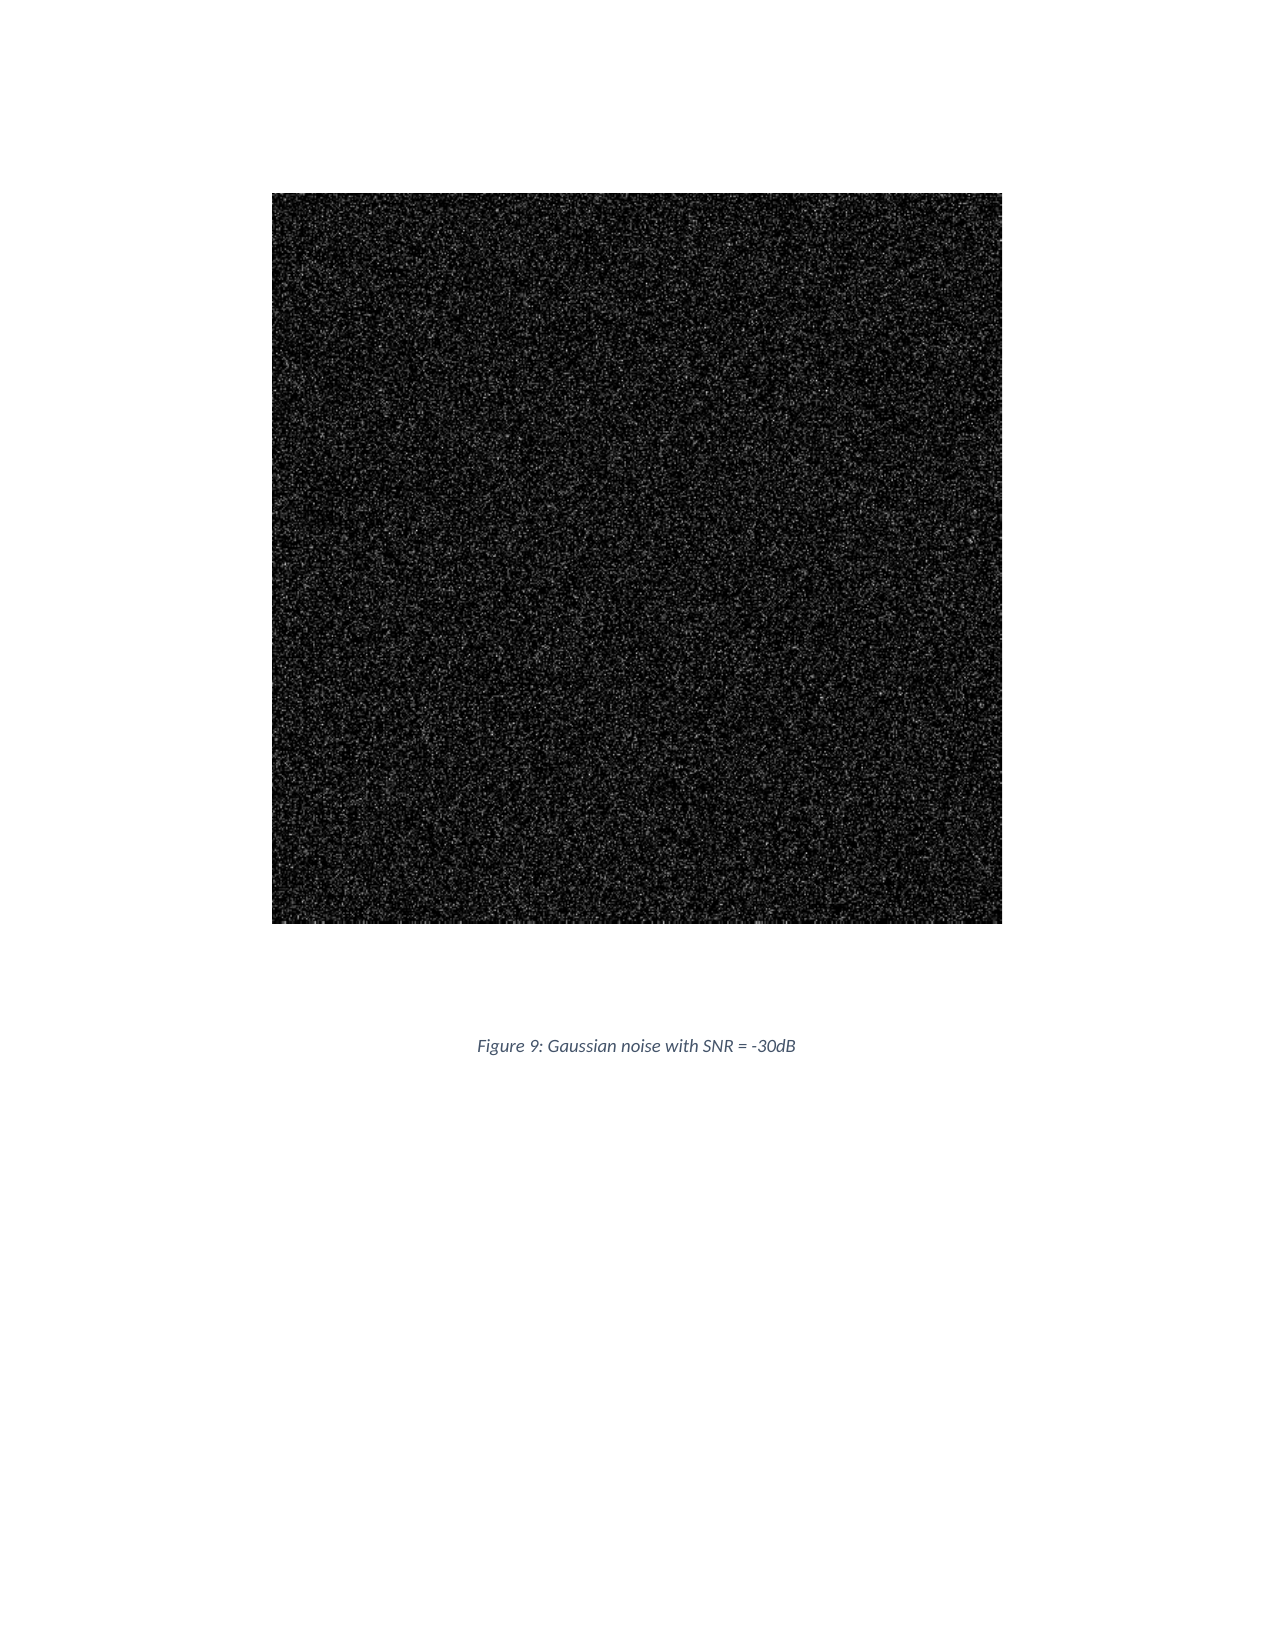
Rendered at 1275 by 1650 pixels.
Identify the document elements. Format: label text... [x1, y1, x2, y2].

text Figure 9: Gaussian noise with SNR = -30dB [150, 1034, 1125, 1057]
